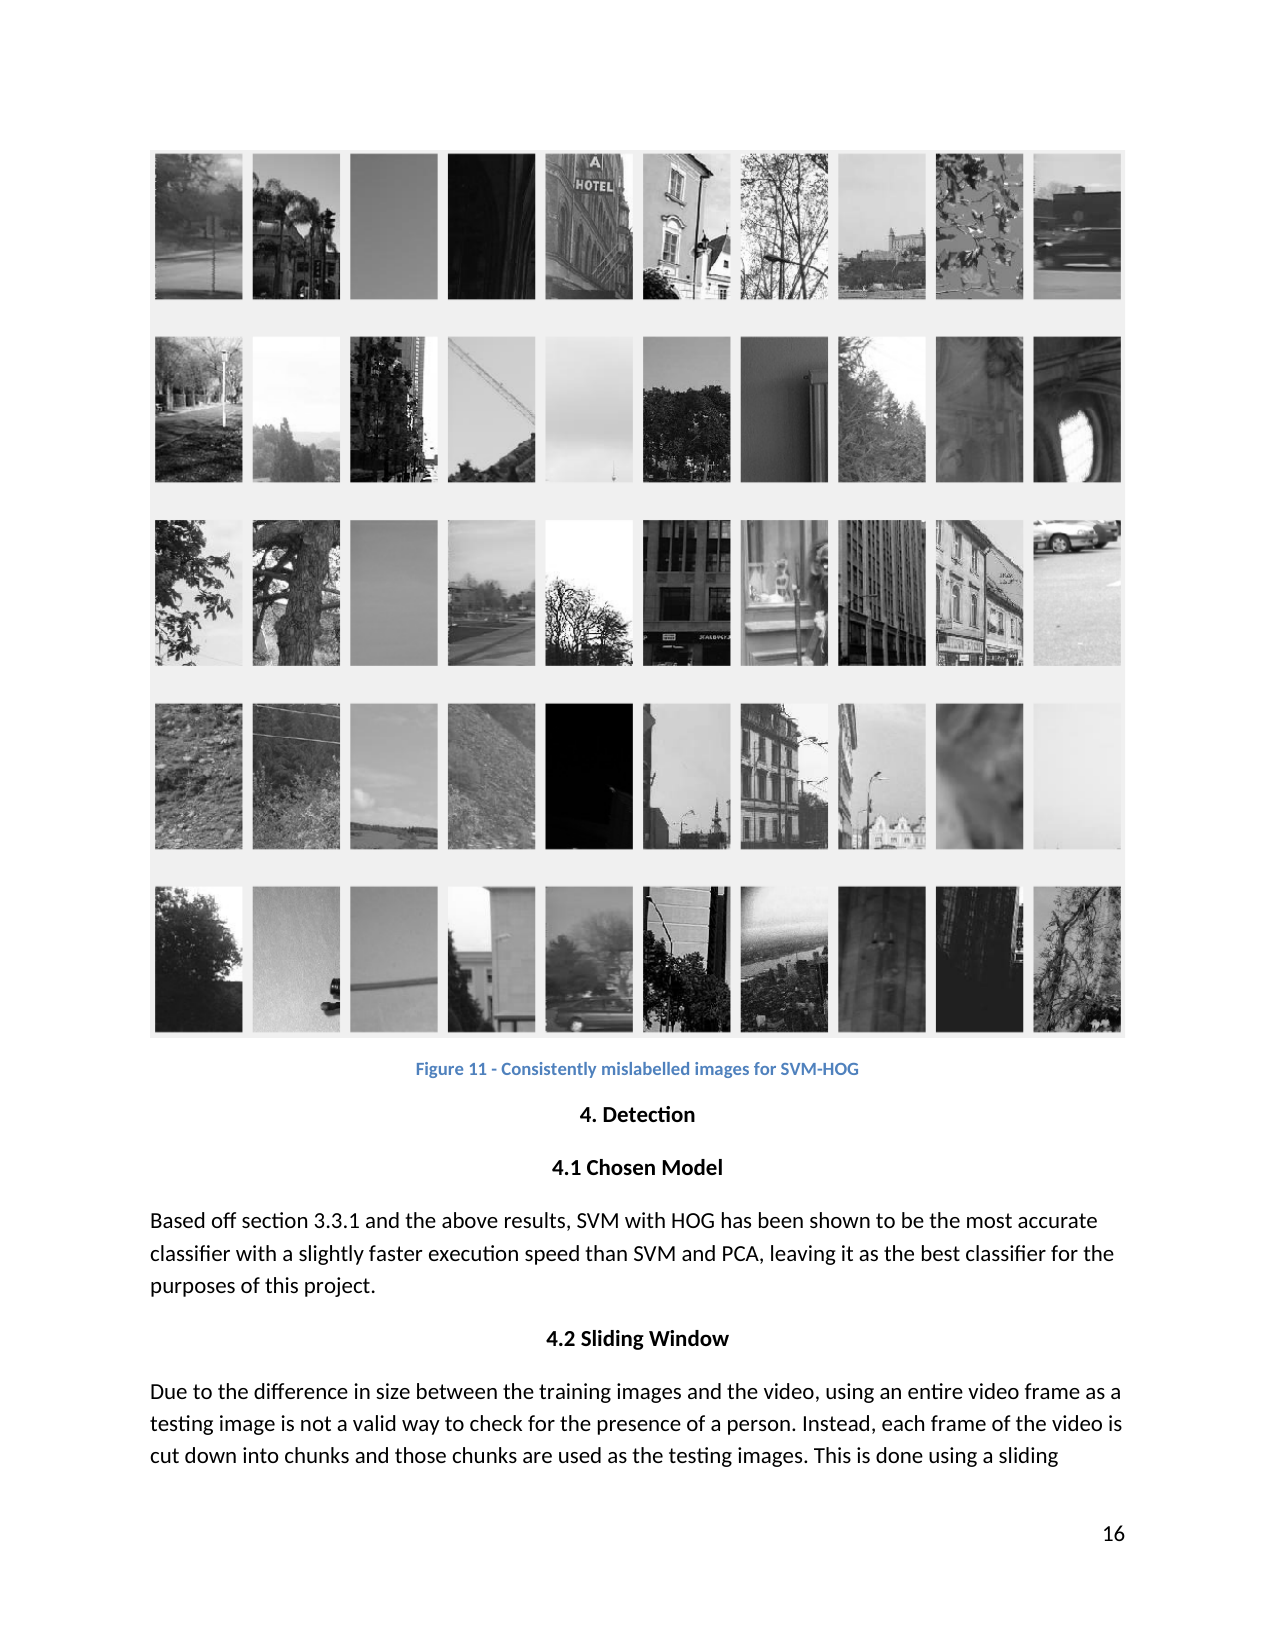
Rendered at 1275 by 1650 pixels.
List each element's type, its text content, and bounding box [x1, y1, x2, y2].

text Figure - Consistently mislabelled images for SVM-HOG [150, 1057, 1125, 1079]
picture [150, 150, 1125, 1038]
text 4.1 Chosen Model [150, 1153, 1125, 1181]
text Based off section 3.3.1 and the above results, SVM with HOG has been shown to be the most accurate classifier with a slightly faster execution speed than SVM and PCA, leaving it as the best classifier for the purposes of this project. [150, 1206, 1125, 1299]
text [150, 1377, 1125, 1469]
text 4.2 Sliding Window [150, 1324, 1125, 1352]
text 4. Detection [150, 1100, 1125, 1128]
